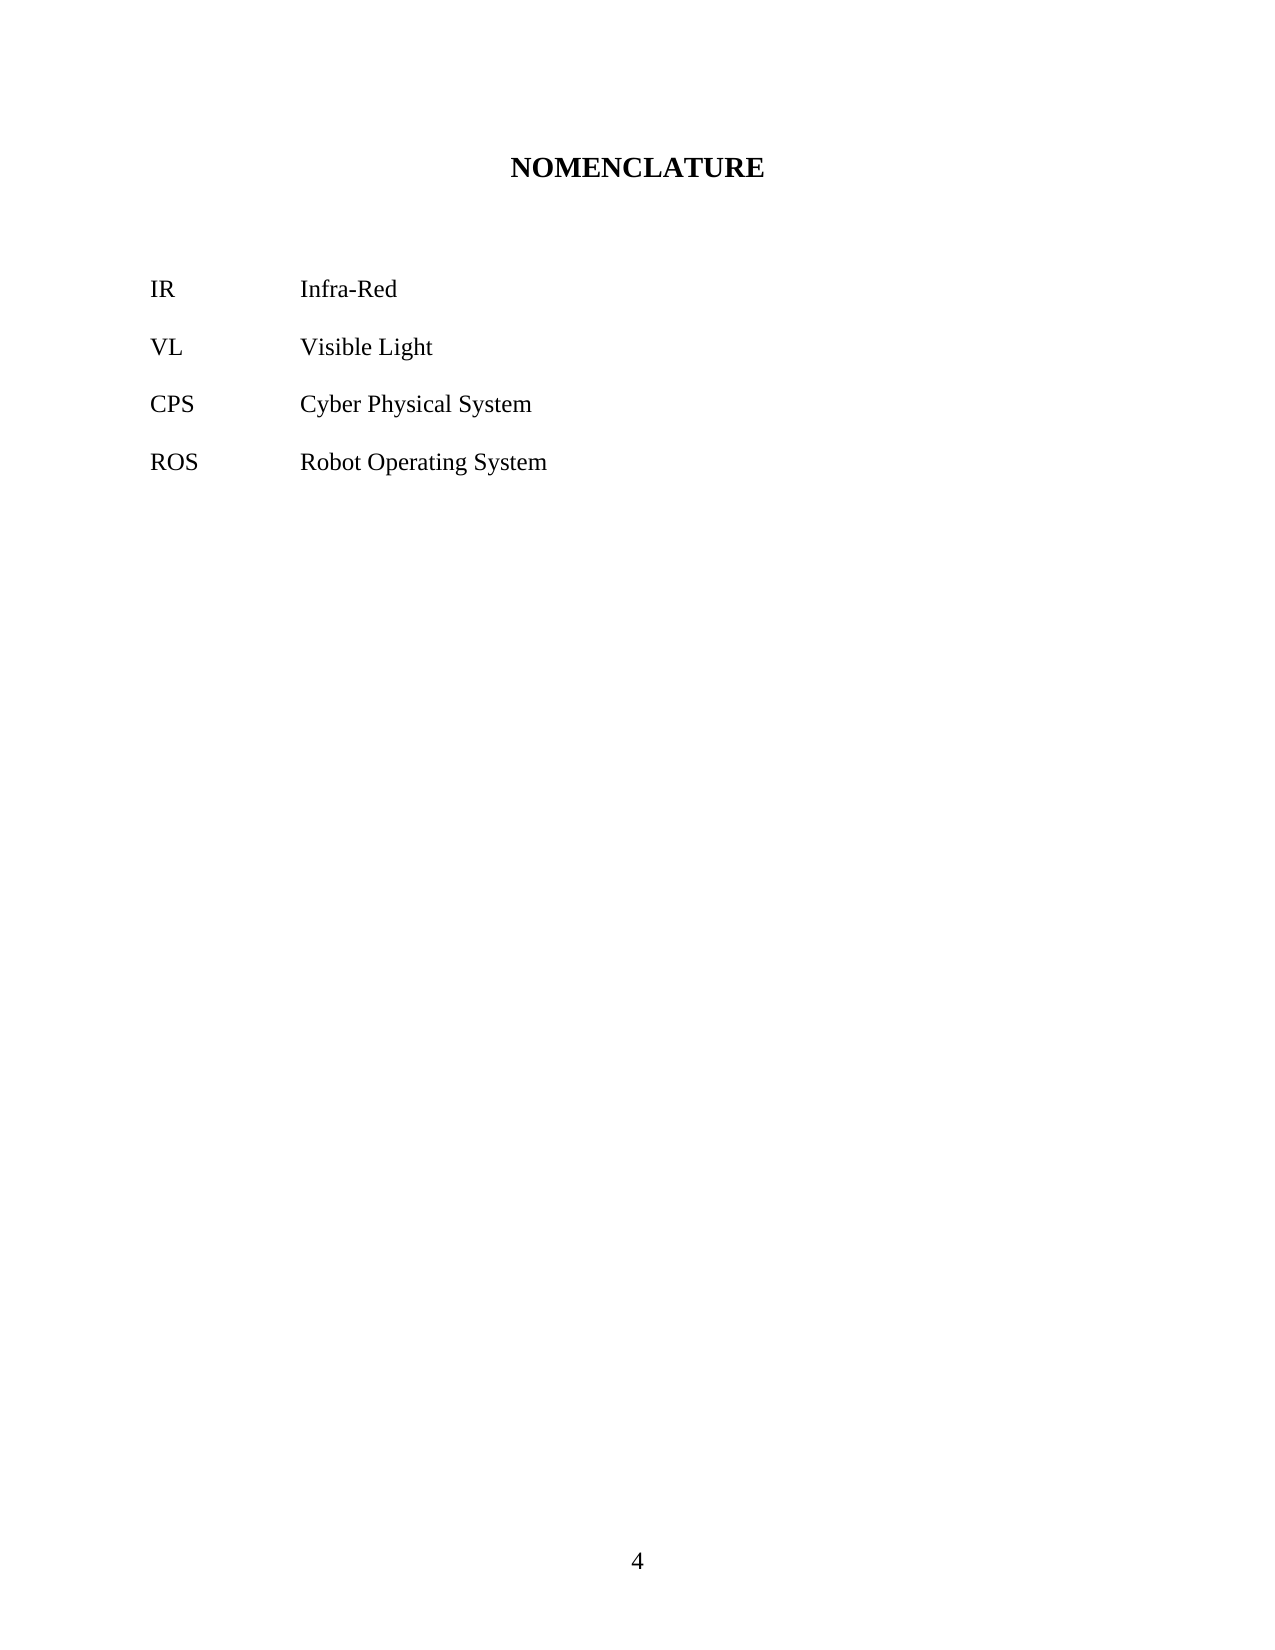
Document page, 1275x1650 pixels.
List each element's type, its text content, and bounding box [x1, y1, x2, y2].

subtitle Nomenclature [150, 150, 1125, 183]
text VL Visible Light [150, 332, 1125, 361]
text CPS Cyber Physical System [150, 389, 1125, 418]
text ROS Robot Operating System [150, 447, 1125, 476]
text IR Infra-Red [150, 274, 1125, 303]
